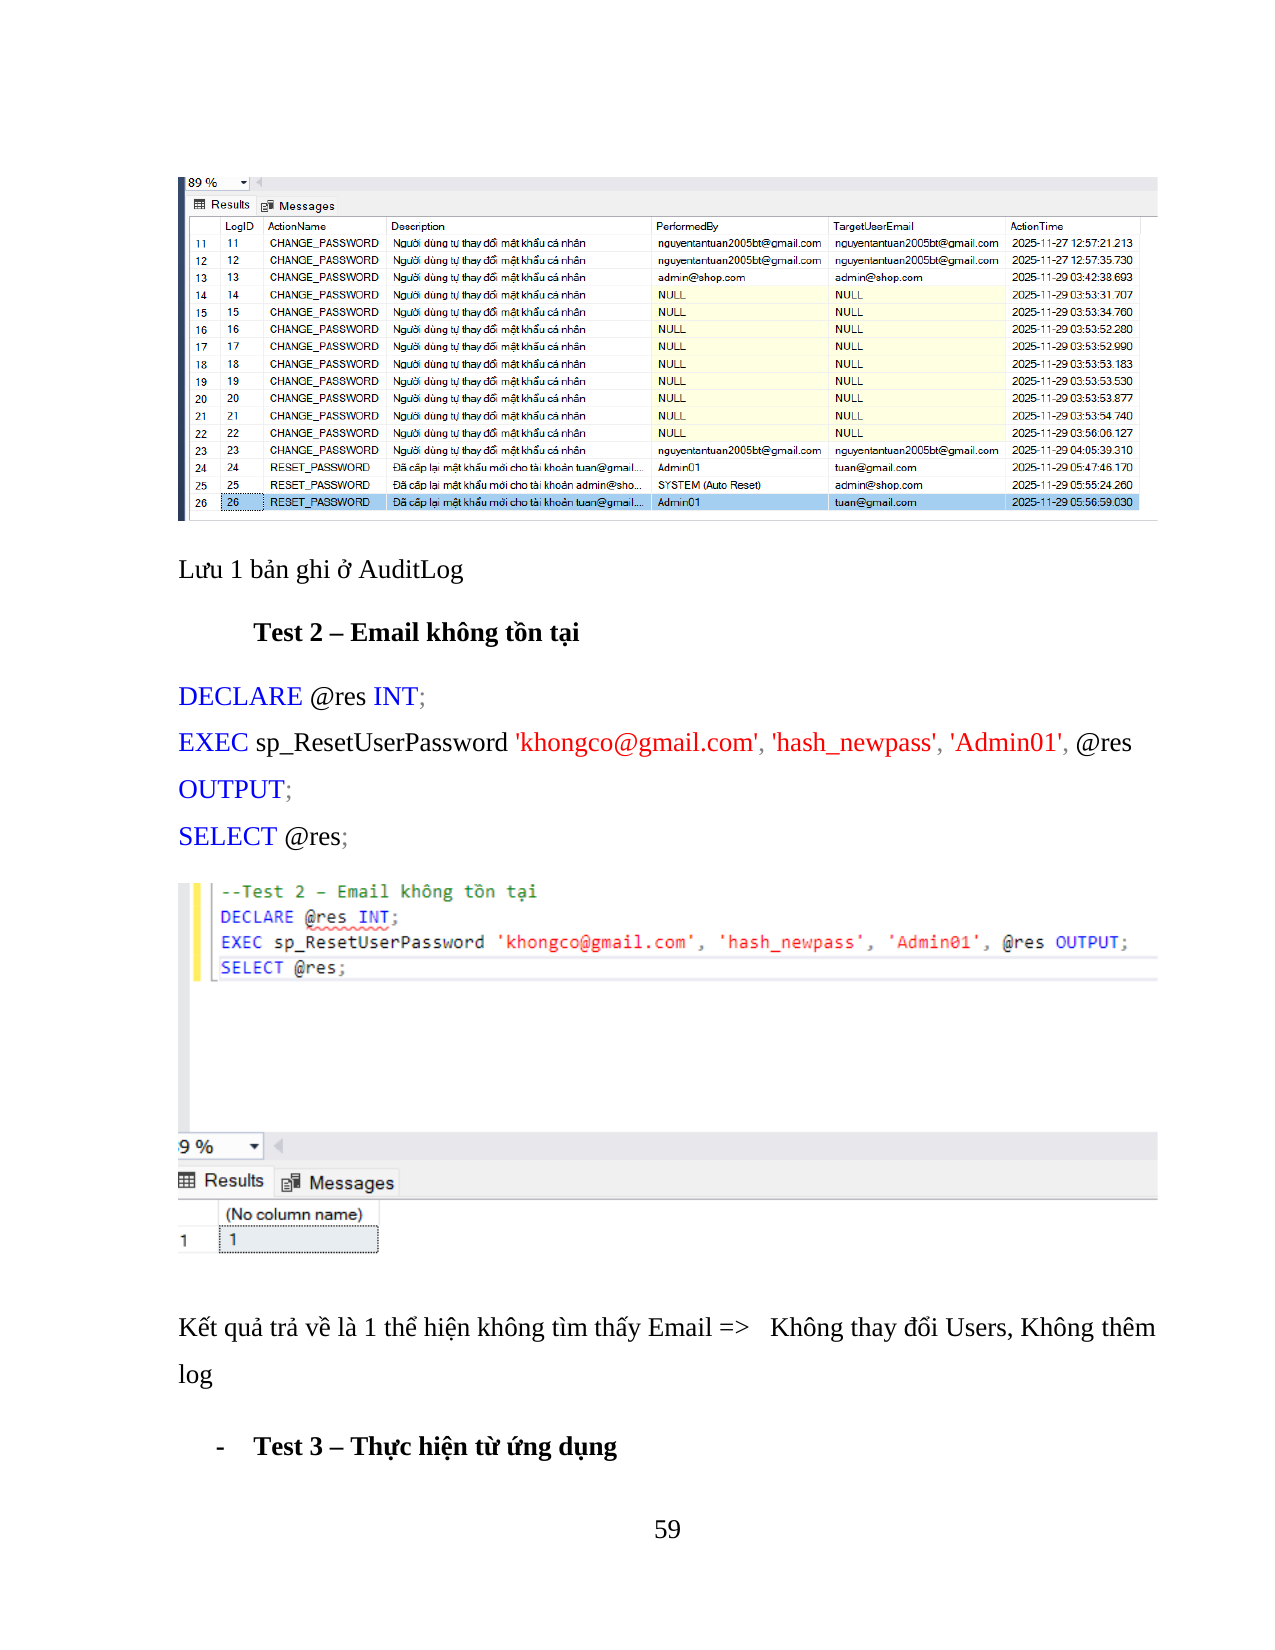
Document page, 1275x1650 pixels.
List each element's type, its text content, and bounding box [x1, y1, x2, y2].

text Kết quả trả về là 1 thể hiện không tìm thấy Email => Không thay đổi Users, Không thêm log [178, 1311, 1157, 1389]
text DECLARE @res INT; [178, 680, 1157, 711]
picture [178, 883, 1158, 1280]
text Lưu 1 bản ghi ở AuditLog [178, 553, 1157, 584]
text SELECT @res; [178, 820, 1157, 851]
picture [178, 177, 1158, 521]
list Test 3 – Thực hiện từ ứng dụng [178, 1430, 1157, 1461]
text Test 2 – Email không tồn tại [178, 616, 1157, 648]
text EXEC sp_ResetUserPassword 'khongco@gmail.com', 'hash_newpass', 'Admin01', @res OUTPUT; [178, 726, 1157, 804]
